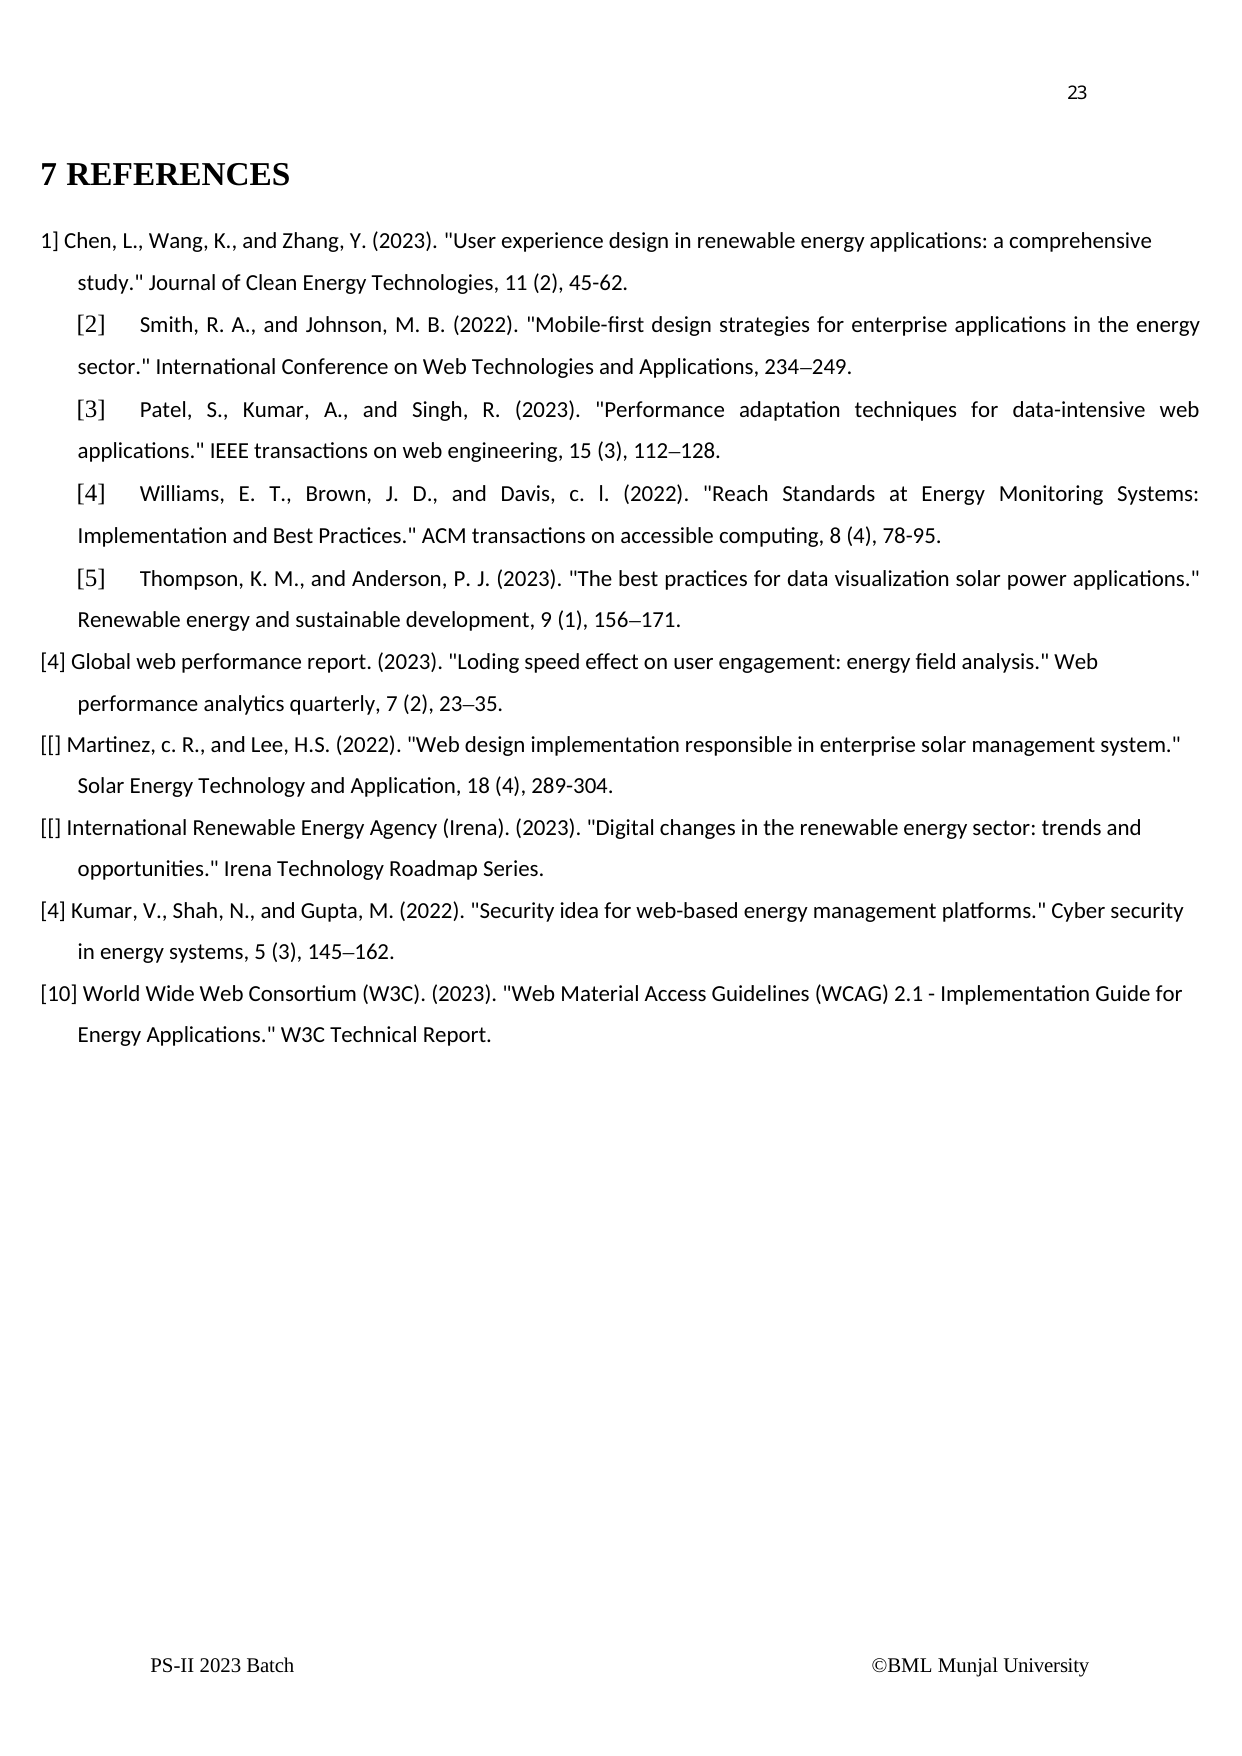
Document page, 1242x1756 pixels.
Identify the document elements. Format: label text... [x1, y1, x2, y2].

list Patel, S., Kumar, A., and Singh, R. (2023). "Performance adaptation techniques for data-intensive web applications." IEEE transactions on web engineering, 15 (3), 112–128. [76, 394, 1202, 464]
text [4] Global web performance report. (2023). "Loding speed effect on user engagement: energy field analysis." Web performance analytics quarterly, 7 (2), 23–35. [40, 647, 1202, 717]
text 7 REFERENCES [40, 155, 1202, 193]
text [[] Martinez, c. R., and Lee, H.S. (2022). "Web design implementation responsible in enterprise solar management system." Solar Energy Technology and Application, 18 (4), 289-304. [40, 730, 1202, 800]
text [[] International Renewable Energy Agency (Irena). (2023). "Digital changes in the renewable energy sector: trends and opportunities." Irena Technology Roadmap Series. [40, 813, 1202, 883]
list Smith, R. A., and Johnson, M. B. (2022). "Mobile-first design strategies for enterprise applications in the energy sector." International Conference on Web Technologies and Applications, 234–249. [76, 309, 1202, 380]
text [10] World Wide Web Consortium (W3C). (2023). "Web Material Access Guidelines (WCAG) 2.1 - Implementation Guide for Energy Applications." W3C Technical Report. [40, 979, 1202, 1049]
text [4] Kumar, V., Shah, N., and Gupta, M. (2022). "Security idea for web-based energy management platforms." Cyber security in energy systems, 5 (3), 145–162. [40, 896, 1202, 966]
list Thompson, K. M., and Anderson, P. J. (2023). "The best practices for data visualization solar power applications." Renewable energy and sustainable development, 9 (1), 156–171. [76, 563, 1202, 633]
list Williams, E. T., Brown, J. D., and Davis, c. l. (2022). "Reach Standards at Energy Monitoring Systems: Implementation and Best Practices." ACM transactions on accessible computing, 8 (4), 78-95. [76, 478, 1202, 549]
text 1] Chen, L., Wang, K., and Zhang, Y. (2023). "User experience design in renewable energy applications: a comprehensive study." Journal of Clean Energy Technologies, 11 (2), 45-62. [40, 226, 1202, 296]
